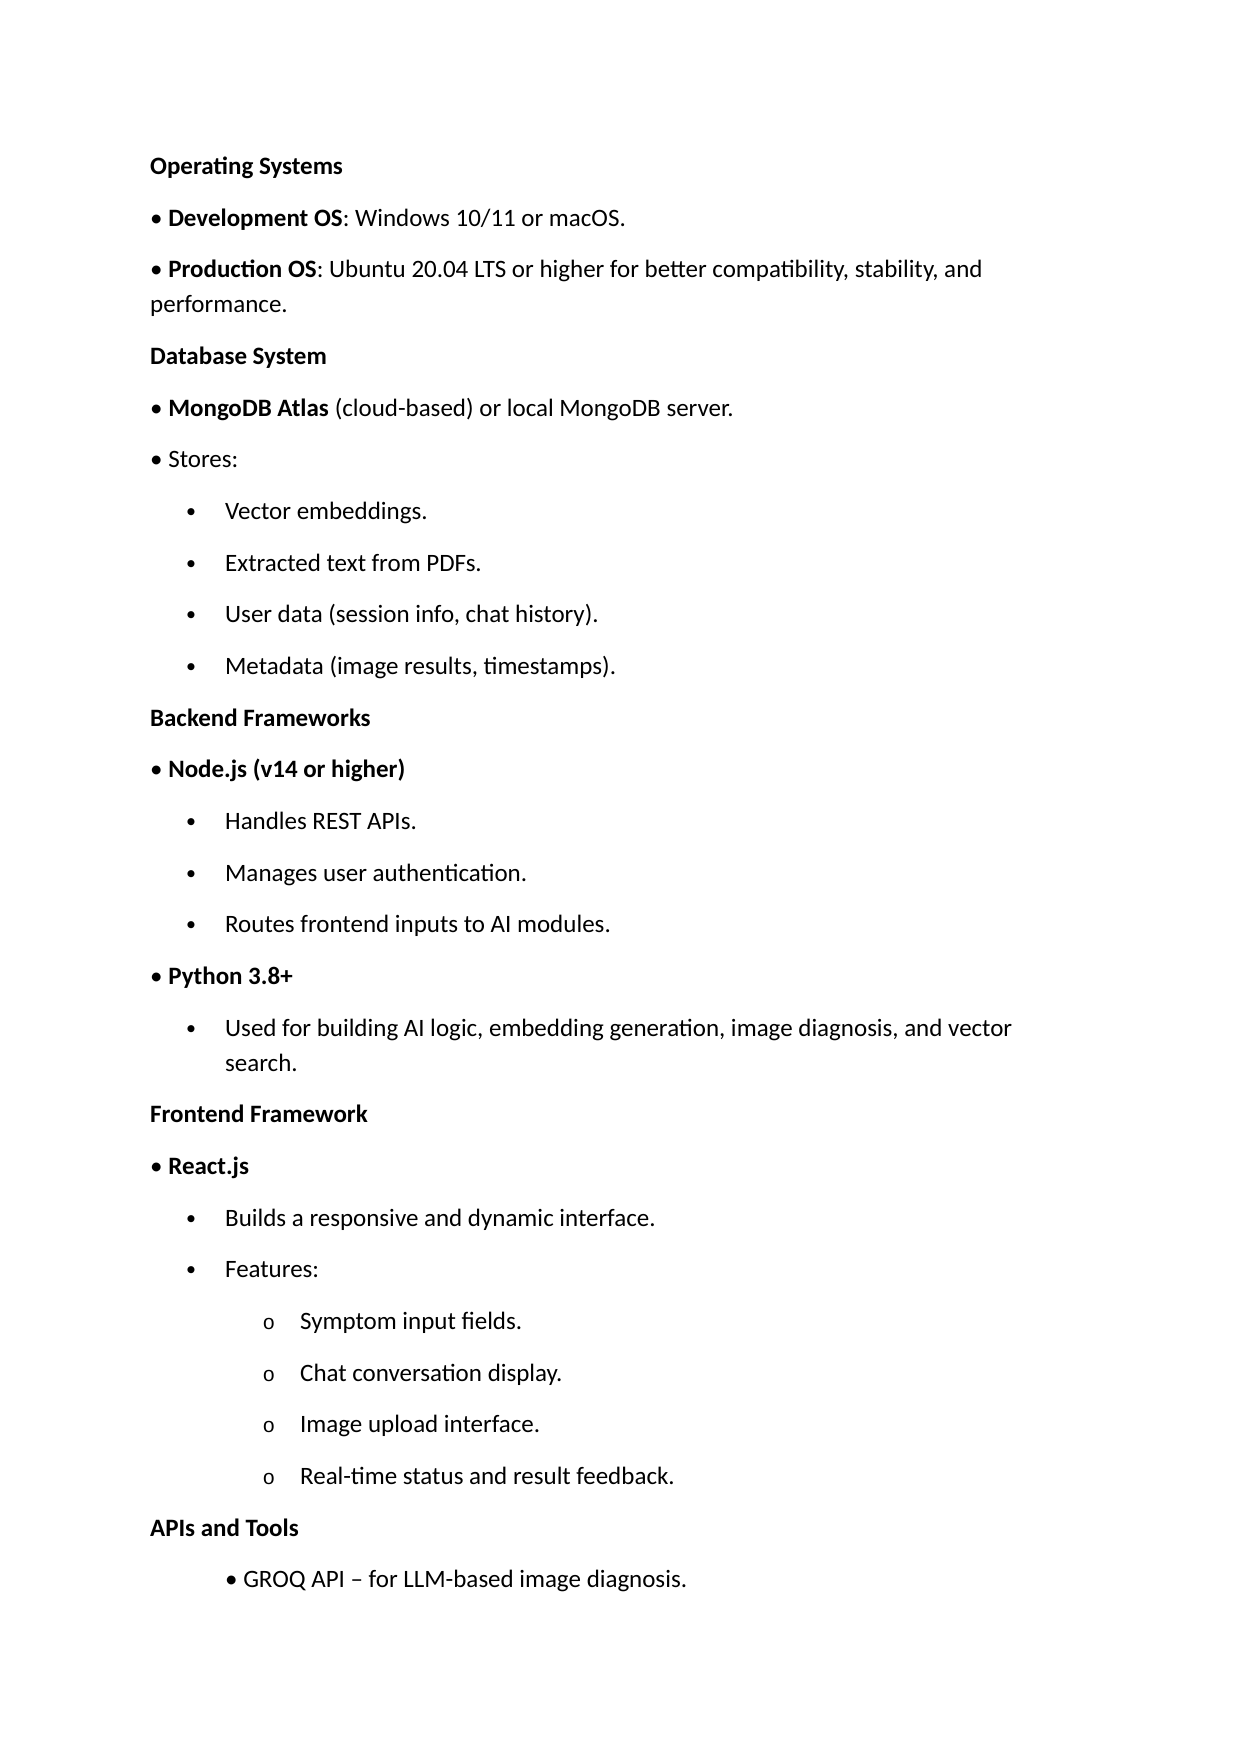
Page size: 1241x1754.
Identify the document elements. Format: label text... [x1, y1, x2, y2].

text Database System [150, 340, 1090, 371]
list Handles REST APIs. [187, 805, 1090, 836]
list Manages user authentication. [187, 857, 1090, 887]
list Features: [187, 1253, 1090, 1284]
list Used for building AI logic, embedding generation, image diagnosis, and vector search. [187, 1012, 1090, 1077]
list Metadata (image results, timestamps). [187, 650, 1090, 681]
text • Node.js (v14 or higher) [150, 753, 1090, 784]
text • Stores: [150, 443, 1090, 474]
list Vector embeddings. [187, 495, 1090, 526]
list Symptom input fields. [262, 1305, 1090, 1336]
text Frontend Framework [150, 1098, 1090, 1129]
text • Production OS: Ubuntu 20.04 LTS or higher for better compatibility, stability, and performance. [150, 253, 1090, 319]
list Chat conversation display. [262, 1357, 1090, 1387]
list Extracted text from PDFs. [187, 547, 1090, 577]
text APIs and Tools [150, 1512, 1090, 1542]
text • React.js [150, 1150, 1090, 1181]
list Builds a responsive and dynamic interface. [187, 1202, 1090, 1232]
list Image upload interface. [262, 1408, 1090, 1439]
text • Python 3.8+ [150, 960, 1090, 991]
list Routes frontend inputs to AI modules. [187, 908, 1090, 939]
text Backend Frameworks [150, 702, 1090, 732]
text • Development OS: Windows 10/11 or macOS. [150, 202, 1090, 232]
text Operating Systems [150, 150, 1090, 181]
list Real-time status and result feedback. [262, 1460, 1090, 1491]
text • MongoDB Atlas (cloud-based) or local MongoDB server. [150, 392, 1090, 422]
text • GROQ API – for LLM-based image diagnosis. [150, 1563, 1090, 1594]
list User data (session info, chat history). [187, 598, 1090, 629]
